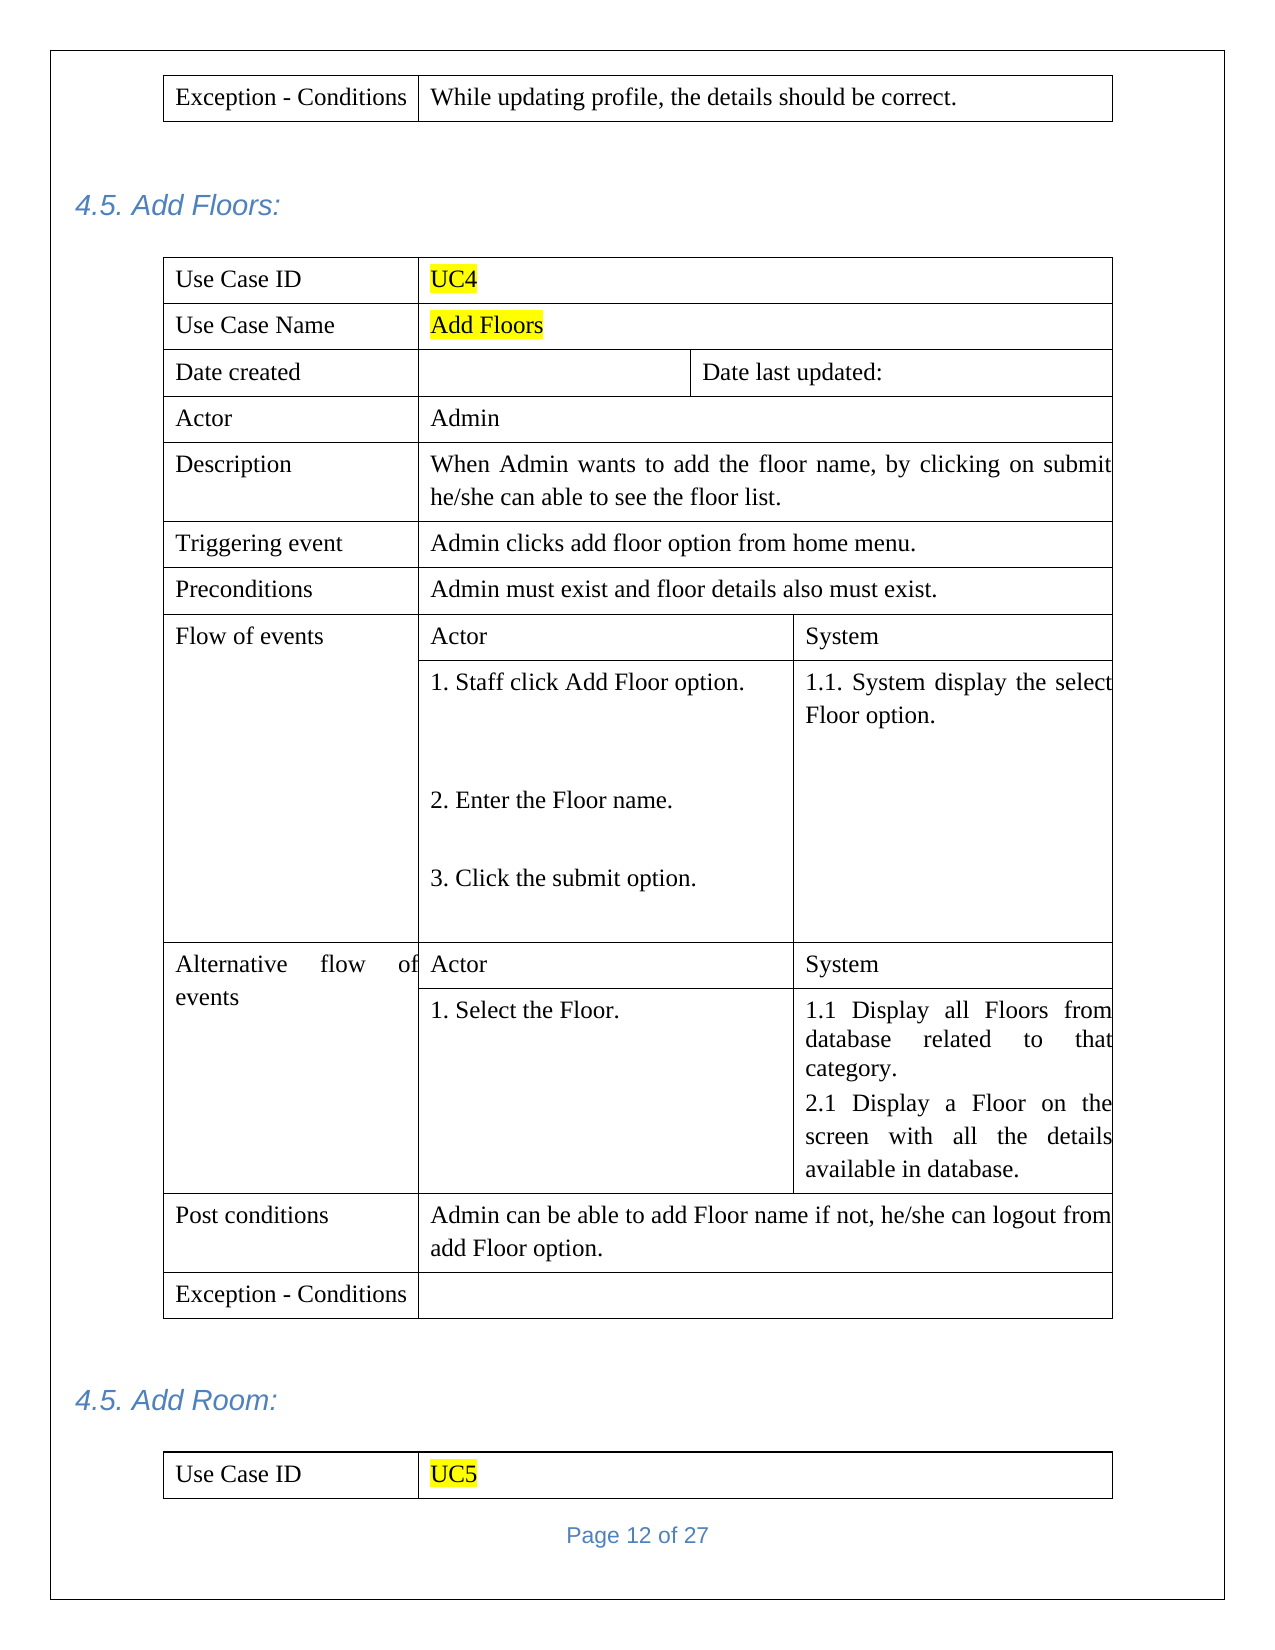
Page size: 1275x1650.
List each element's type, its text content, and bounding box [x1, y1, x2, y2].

text 4.5. Add Floors: [75, 188, 1200, 222]
table_cell Admin must exist and floor details also must exist. [419, 568, 1112, 613]
table_cell Date last updated: [691, 350, 1112, 396]
table_cell Description [164, 443, 418, 521]
table_cell Post conditions [164, 1194, 418, 1272]
table_cell 1. Select the Floor. [419, 989, 793, 1193]
table_cell Preconditions [164, 568, 418, 613]
table_cell Triggering event [164, 522, 418, 567]
table_cell While updating profile, the details should be correct. [419, 76, 1112, 121]
table_header UC5 [419, 1453, 1112, 1497]
table_cell Actor [164, 397, 418, 442]
table_cell System [794, 943, 1112, 988]
table_cell Actor [419, 943, 793, 988]
table_cell Admin can be able to add Floor name if not, he/she can logout from add Floor option. [419, 1194, 1112, 1272]
table_header UC4 [419, 258, 1112, 303]
table_cell Admin [419, 397, 1112, 442]
table_cell [419, 1273, 1112, 1318]
table_cell Add Floors [419, 304, 1112, 349]
table_cell Alternative flow of events [164, 943, 418, 1193]
table_cell Admin clicks add floor option from home menu. [419, 522, 1112, 567]
table_header Use Case ID [164, 258, 418, 303]
table_cell 1. Staff click Add Floor option. 2. Enter the Floor name. 3. Click the submit option. [419, 661, 793, 942]
table_cell System [794, 615, 1112, 659]
table_cell When Admin wants to add the floor name, by clicking on submit he/she can able to see the floor list. [419, 443, 1112, 521]
table_cell Exception - Conditions [164, 76, 418, 121]
table_cell 1.1. System display the select Floor option. [794, 661, 1112, 942]
table_cell Exception - Conditions [164, 1273, 418, 1318]
table_cell Use Case Name [164, 304, 418, 349]
table_cell [419, 350, 690, 396]
table_header Use Case ID [164, 1453, 418, 1497]
text 4.5. Add Room: [75, 1383, 1200, 1416]
table_cell Flow of events [164, 615, 418, 942]
table_cell 1.1 Display all Floors from database related to that category. 2.1 Display a Floor on the screen with all the details available in database. [794, 989, 1112, 1193]
table_cell Actor [419, 615, 793, 659]
table_cell Date created [164, 350, 418, 396]
